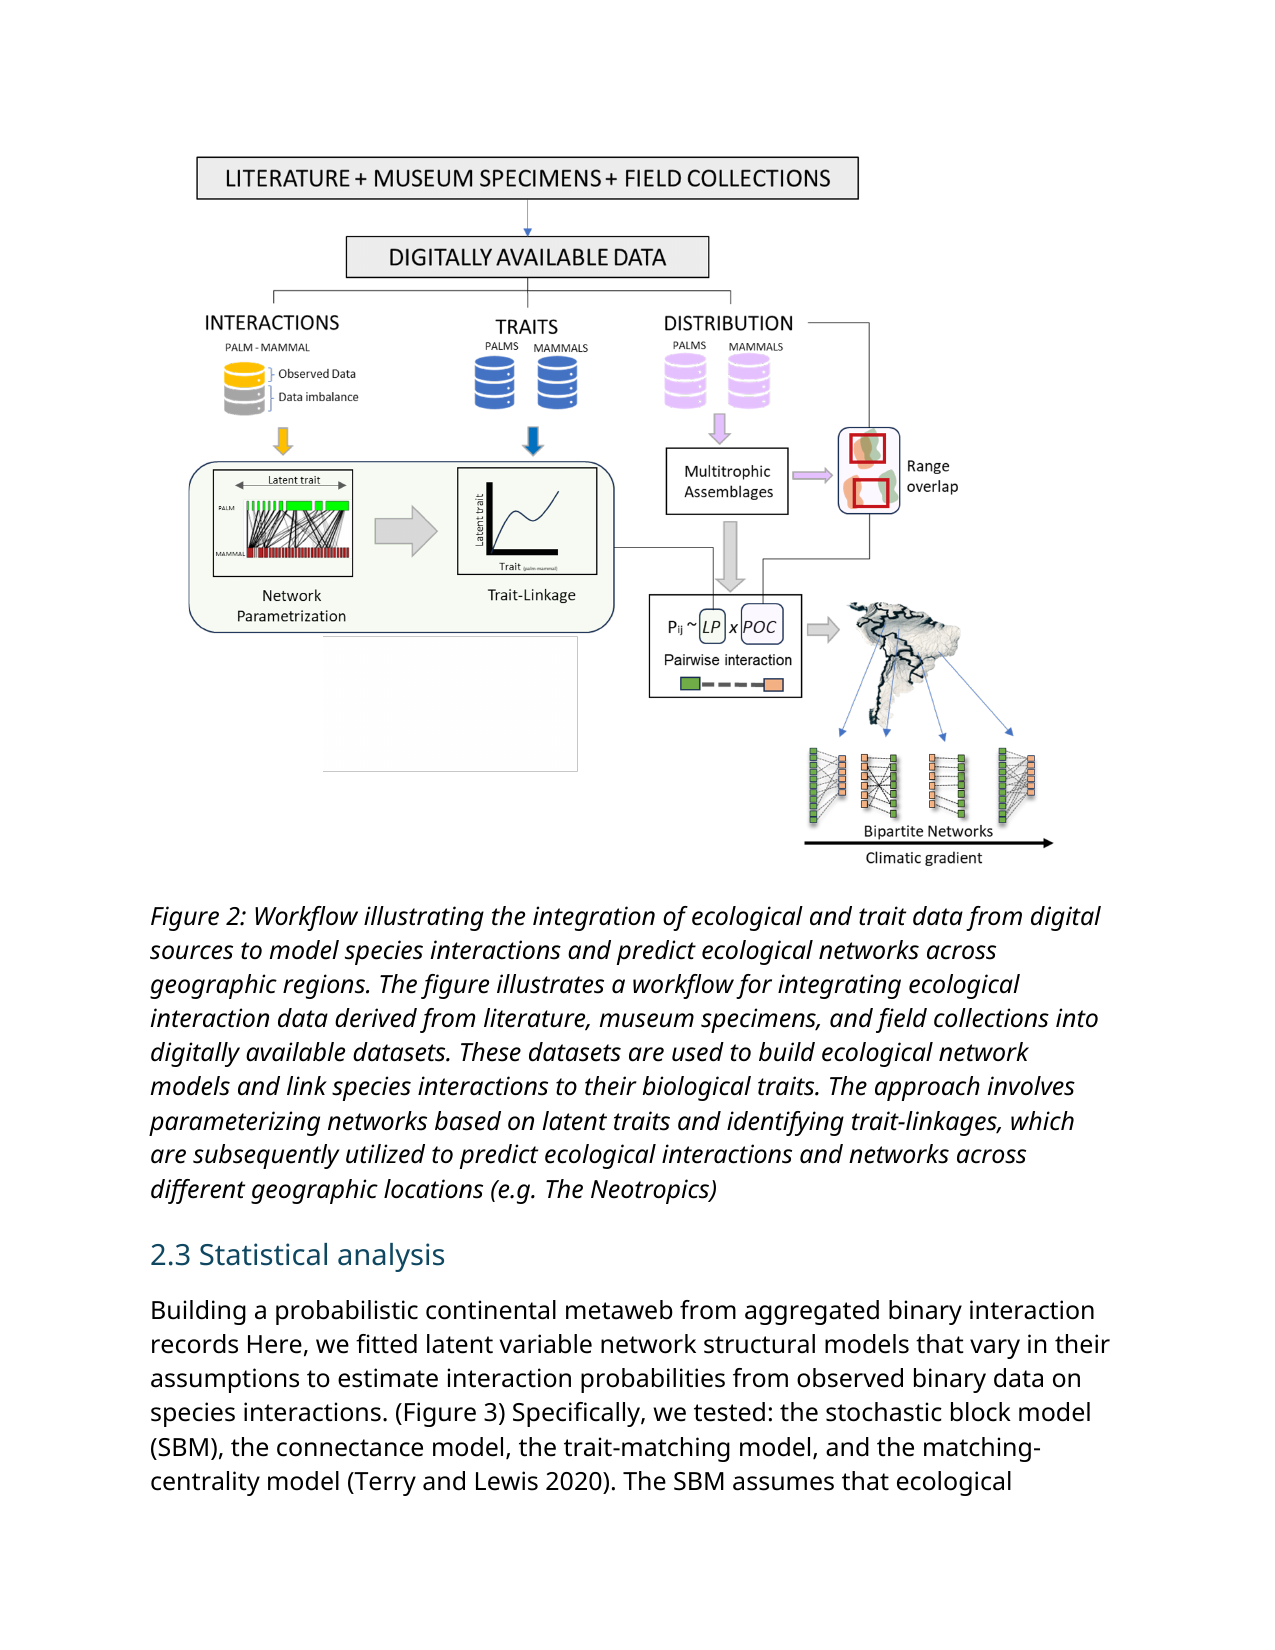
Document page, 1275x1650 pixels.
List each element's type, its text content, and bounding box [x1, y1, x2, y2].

picture [188, 153, 1064, 878]
subtitle 2.3 Statistical analysis [150, 1234, 1125, 1274]
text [150, 1293, 1125, 1497]
table_header Figure 2: Workflow illustrating the integration of ecological and trait data from digital sources to model species interactions and predict ecological networks across geographic regions. The figure illustrates a workflow for integrating ecological interaction data derived from literature, museum specimens, and field collections into digitally available datasets. These datasets are used to build ecological network models and link species interactions to their biological traits. The approach involves parameterizing networks based on latent traits and identifying trait-linkages, which are subsequently utilized to predict ecological interactions and networks across different geographic locations (e.g. The Neotropics) [139, 150, 1114, 1218]
